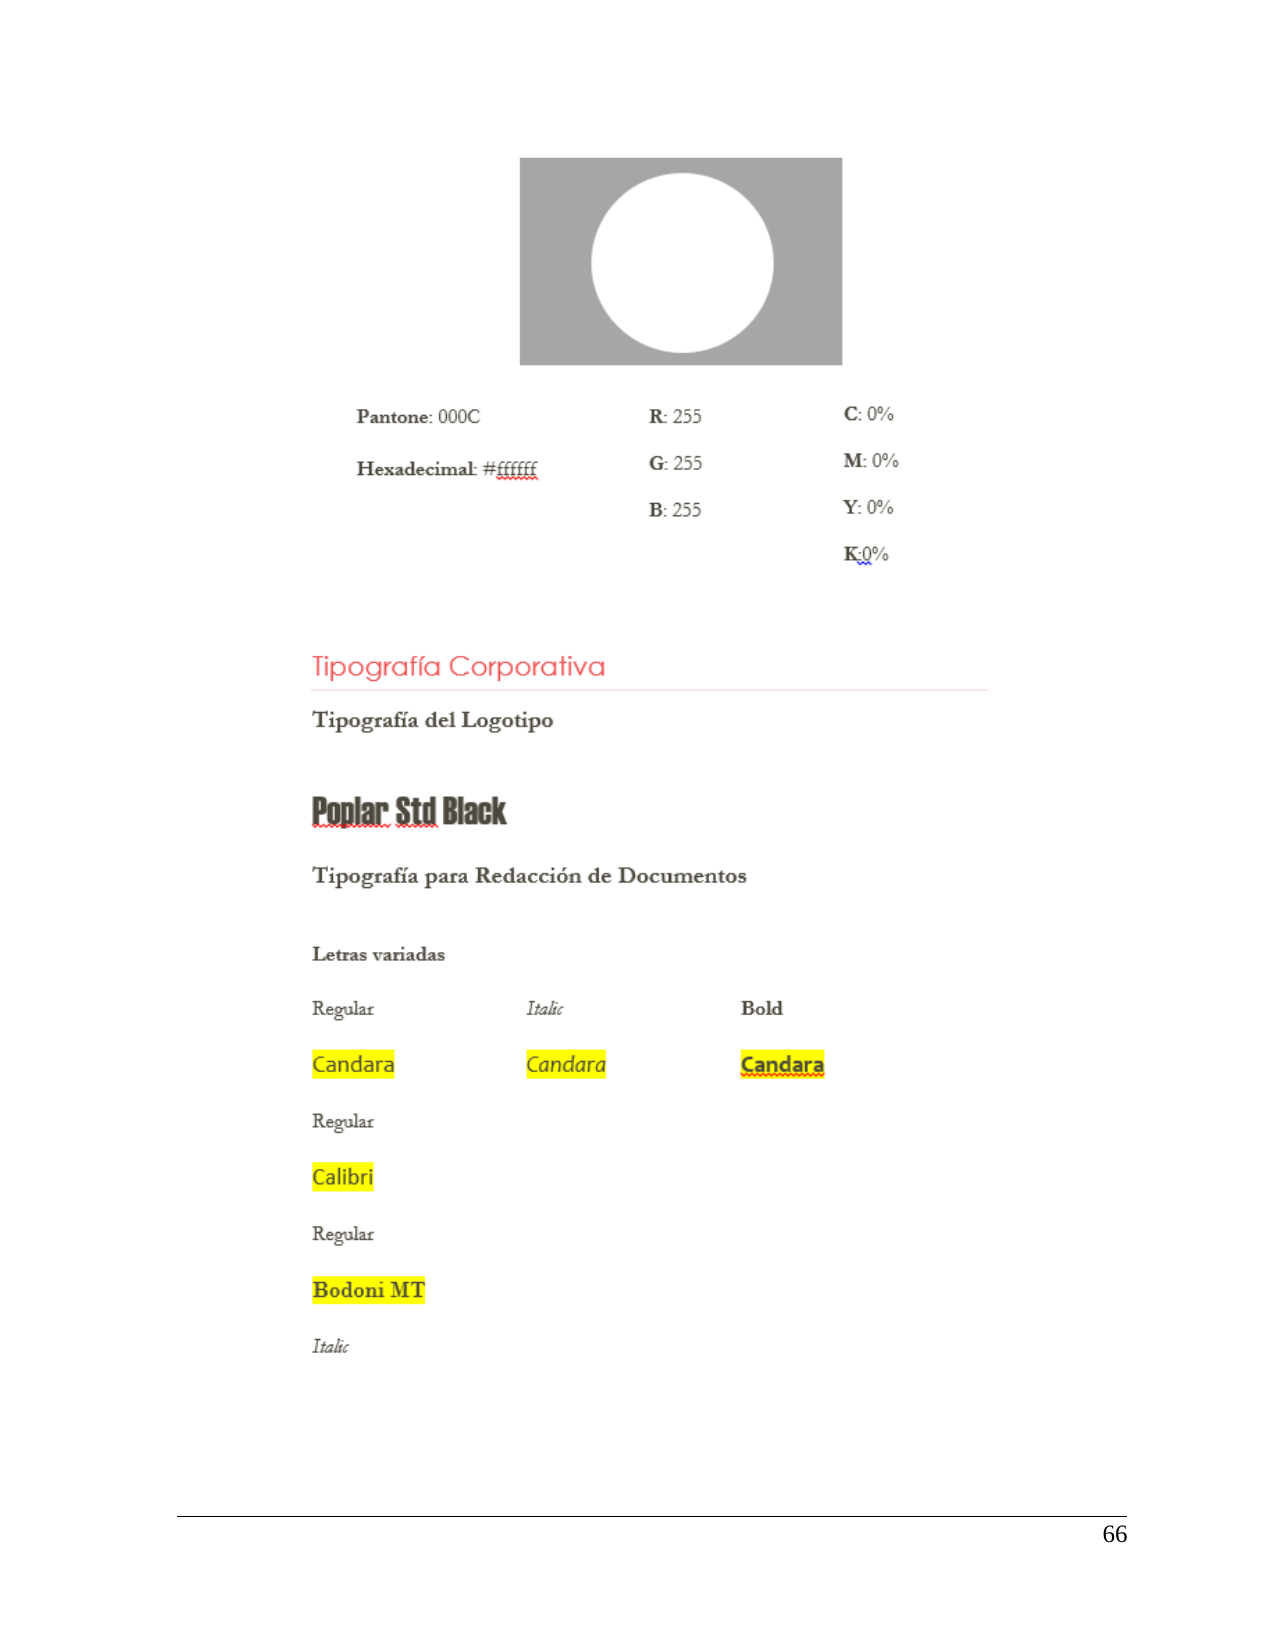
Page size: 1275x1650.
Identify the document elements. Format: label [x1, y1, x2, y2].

picture [300, 641, 1004, 1371]
picture [328, 147, 977, 584]
